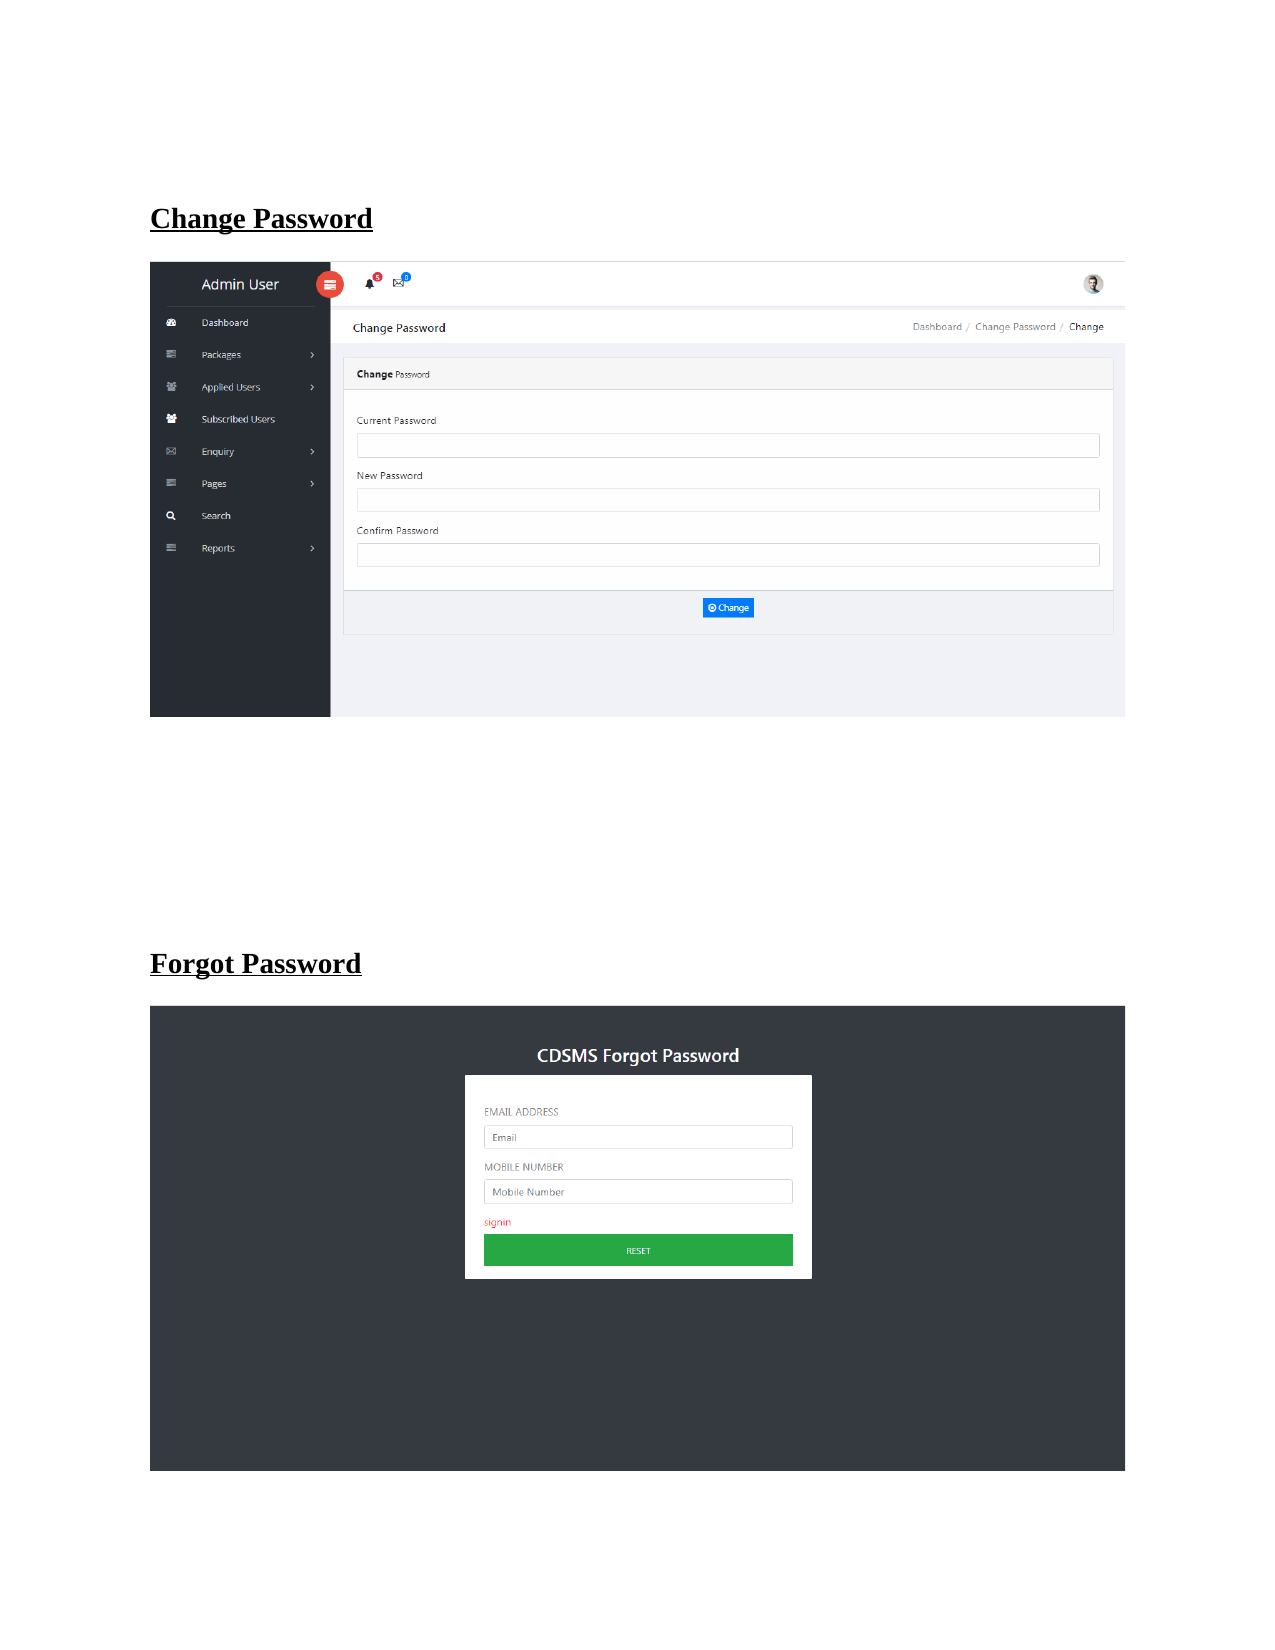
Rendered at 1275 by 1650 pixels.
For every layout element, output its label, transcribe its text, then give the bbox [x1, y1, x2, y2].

picture [150, 260, 1125, 717]
picture [150, 1005, 1125, 1471]
text Change Password [150, 201, 1125, 234]
text Forgot Password [150, 946, 1125, 979]
